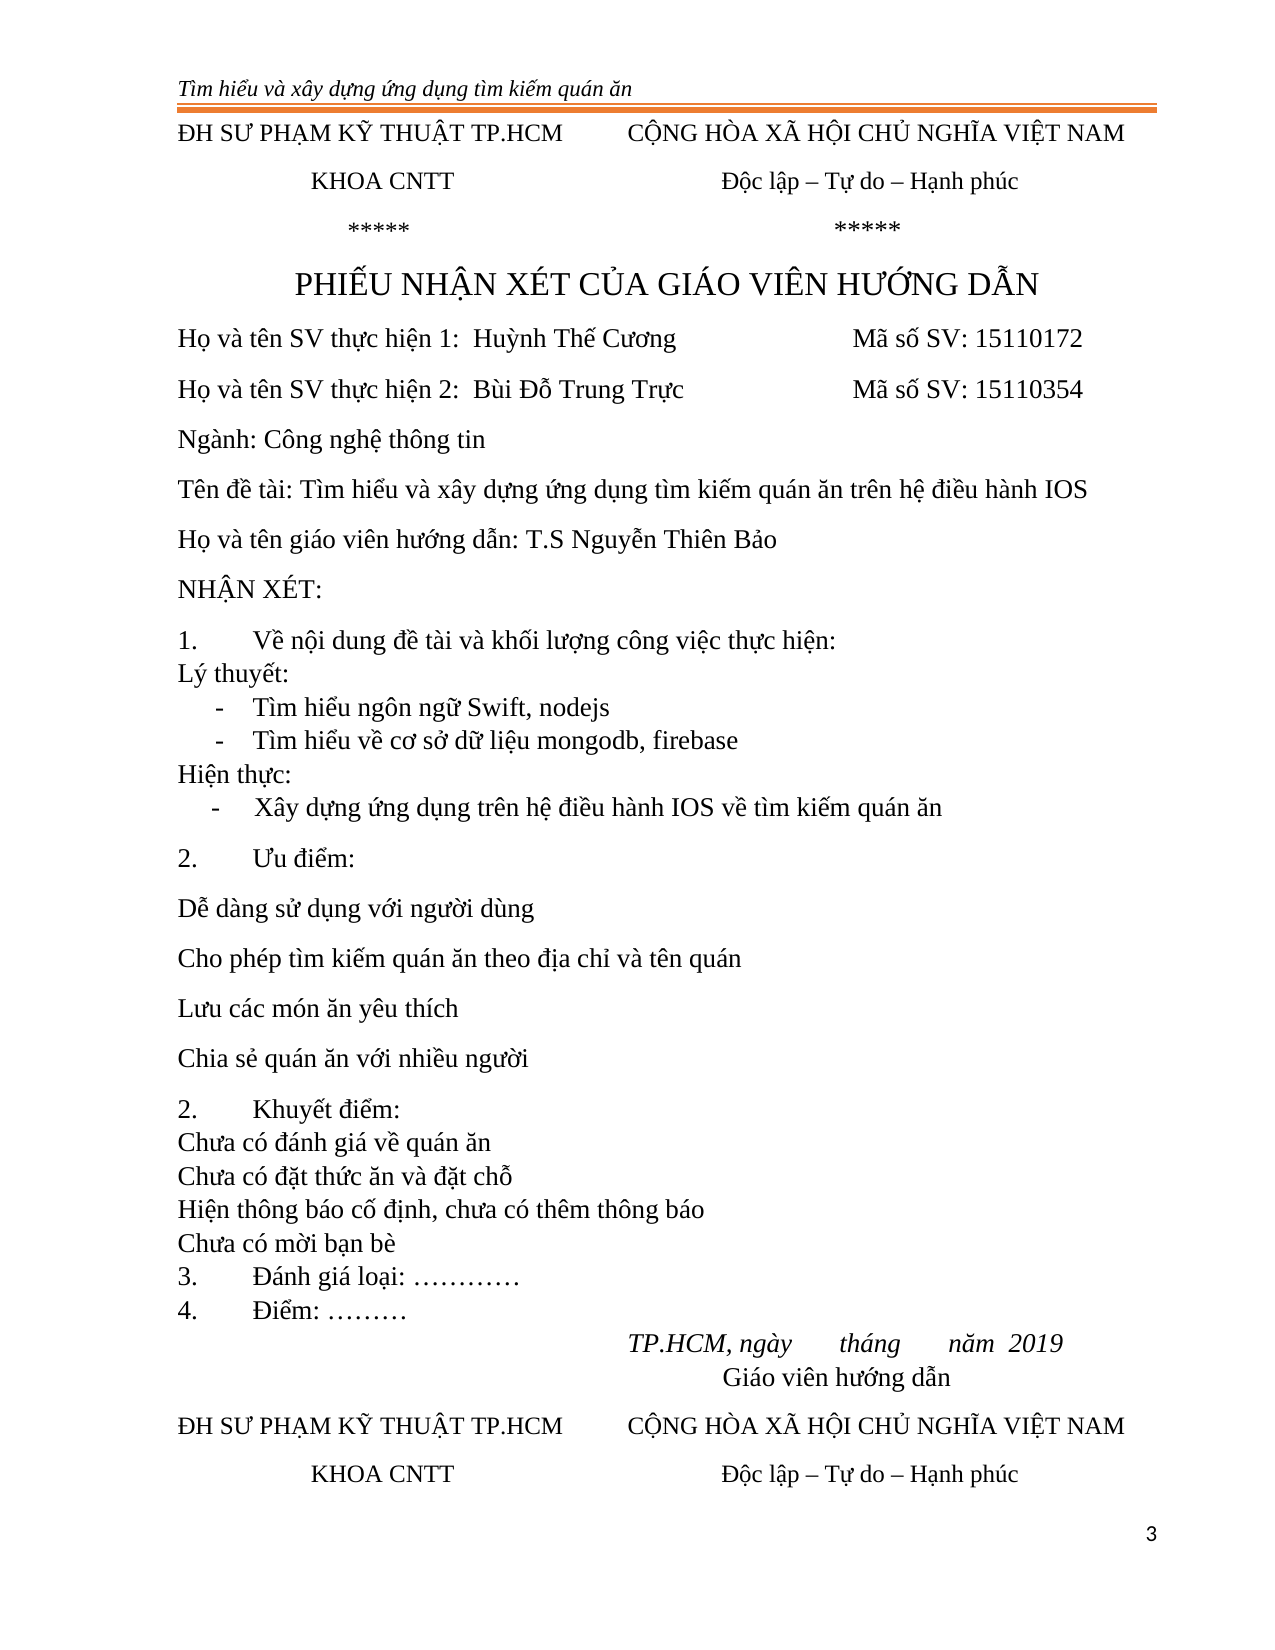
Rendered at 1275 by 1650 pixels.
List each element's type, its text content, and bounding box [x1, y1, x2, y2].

list Giáo viên hướng dẫn [627, 1361, 1157, 1392]
text ĐH SƯ PHẠM KỸ THUẬT TP.HCM CỘNG HÒA XÃ HỘI CHỦ NGHĨA VIỆT NAM [177, 1411, 1157, 1440]
list Hiện thông báo cố định, chưa có thêm thông báo [177, 1193, 1157, 1224]
text Lưu các món ăn yêu thích [177, 992, 1157, 1023]
list Chưa có đặt thức ăn và đặt chỗ [177, 1160, 1157, 1191]
text Họ và tên SV thực hiện 2: Bùi Đỗ Trung Trực Mã số SV: 15110354 [177, 373, 1157, 404]
text ***** ***** [327, 214, 1157, 245]
text Dễ dàng sử dụng với người dùng [177, 892, 1157, 923]
text NHẬN XÉT: [177, 573, 1157, 605]
list - Xây dựng ứng dụng trên hệ điều hành IOS về tìm kiếm quán ăn [177, 791, 1157, 823]
list Tìm hiểu ngôn ngữ Swift, nodejs [215, 691, 1157, 722]
list Hiện thực: [177, 758, 1157, 789]
text Chia sẻ quán ăn với nhiều người [177, 1042, 1157, 1074]
list Lý thuyết: [177, 657, 1157, 688]
list Đánh giá loại: ………… [177, 1260, 1157, 1292]
list Về nội dung đề tài và khối lượng công việc thực hiện: [177, 624, 1157, 655]
list Chưa có mời bạn bè [177, 1227, 1157, 1258]
text PHIẾU NHẬN XÉT CỦA GIÁO VIÊN HƯỚNG DẪN [177, 264, 1157, 303]
list Điểm: ……… [177, 1294, 1157, 1325]
text Cho phép tìm kiếm quán ăn theo địa chỉ và tên quán [177, 942, 1157, 973]
text KHOA CNTT Độc lập – Tự do – Hạnh phúc [177, 166, 1157, 194]
text Họ và tên giáo viên hướng dẫn: T.S Nguyễn Thiên Bảo [177, 523, 1157, 554]
list TP.HCM, ngày tháng năm 2019 [552, 1327, 1157, 1359]
text Tên đề tài: Tìm hiểu và xây dựng ứng dụng tìm kiếm quán ăn trên hệ điều hành IOS [177, 473, 1157, 504]
list Chưa có đánh giá về quán ăn [177, 1126, 1157, 1157]
text Ngành: Công nghệ thông tin [177, 423, 1157, 454]
text Họ và tên SV thực hiện 1: Huỳnh Thế Cương Mã số SV: 15110172 [177, 322, 1157, 354]
text 2. Ưu điểm: [177, 842, 1157, 873]
text KHOA CNTT Độc lập – Tự do – Hạnh phúc [177, 1459, 1157, 1488]
list Khuyết điểm: [177, 1093, 1157, 1124]
text ĐH SƯ PHẠM KỸ THUẬT TP.HCM CỘNG HÒA XÃ HỘI CHỦ NGHĨA VIỆT NAM [177, 118, 1157, 147]
list Tìm hiểu về cơ sở dữ liệu mongodb, firebase [215, 724, 1157, 756]
